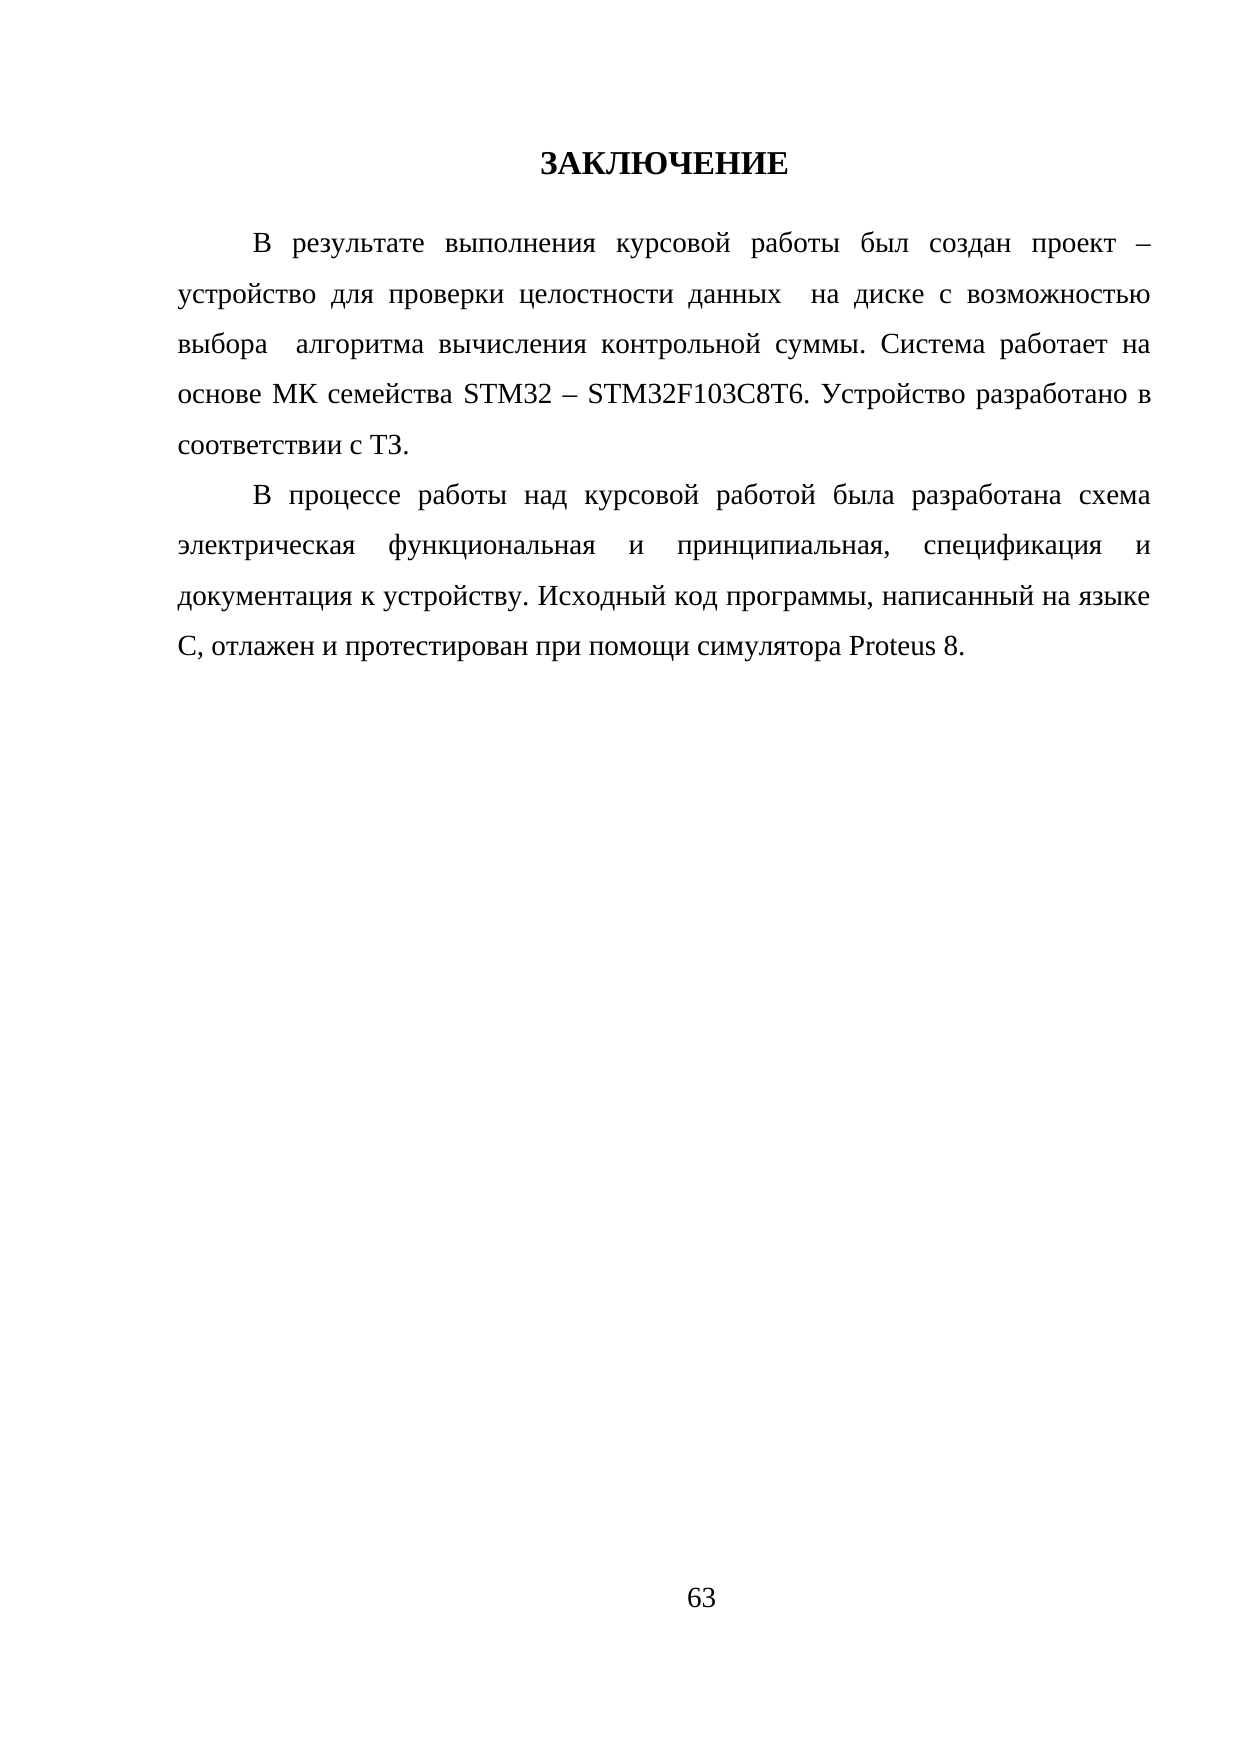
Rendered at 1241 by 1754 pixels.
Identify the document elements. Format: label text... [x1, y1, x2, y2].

subtitle ЗАКЛЮЧЕНИЕ [177, 143, 1152, 181]
text В процессе работы над курсовой работой была разработана схема электрическая функциональная и принципиальная, спецификация и документация к устройству. Исходный код программы, написанный на языке С, отлажен и протестирован при помощи симулятора Proteus 8. [177, 477, 1152, 662]
text В результате выполнения курсовой работы был создан проект – устройство для проверки целостности данных на диске с возможностью выбора алгоритма вычисления контрольной суммы. Система работает на основе МК семейства STM32 – STM32F103C8T6. Устройство разработано в соответствии с ТЗ. [177, 226, 1152, 460]
